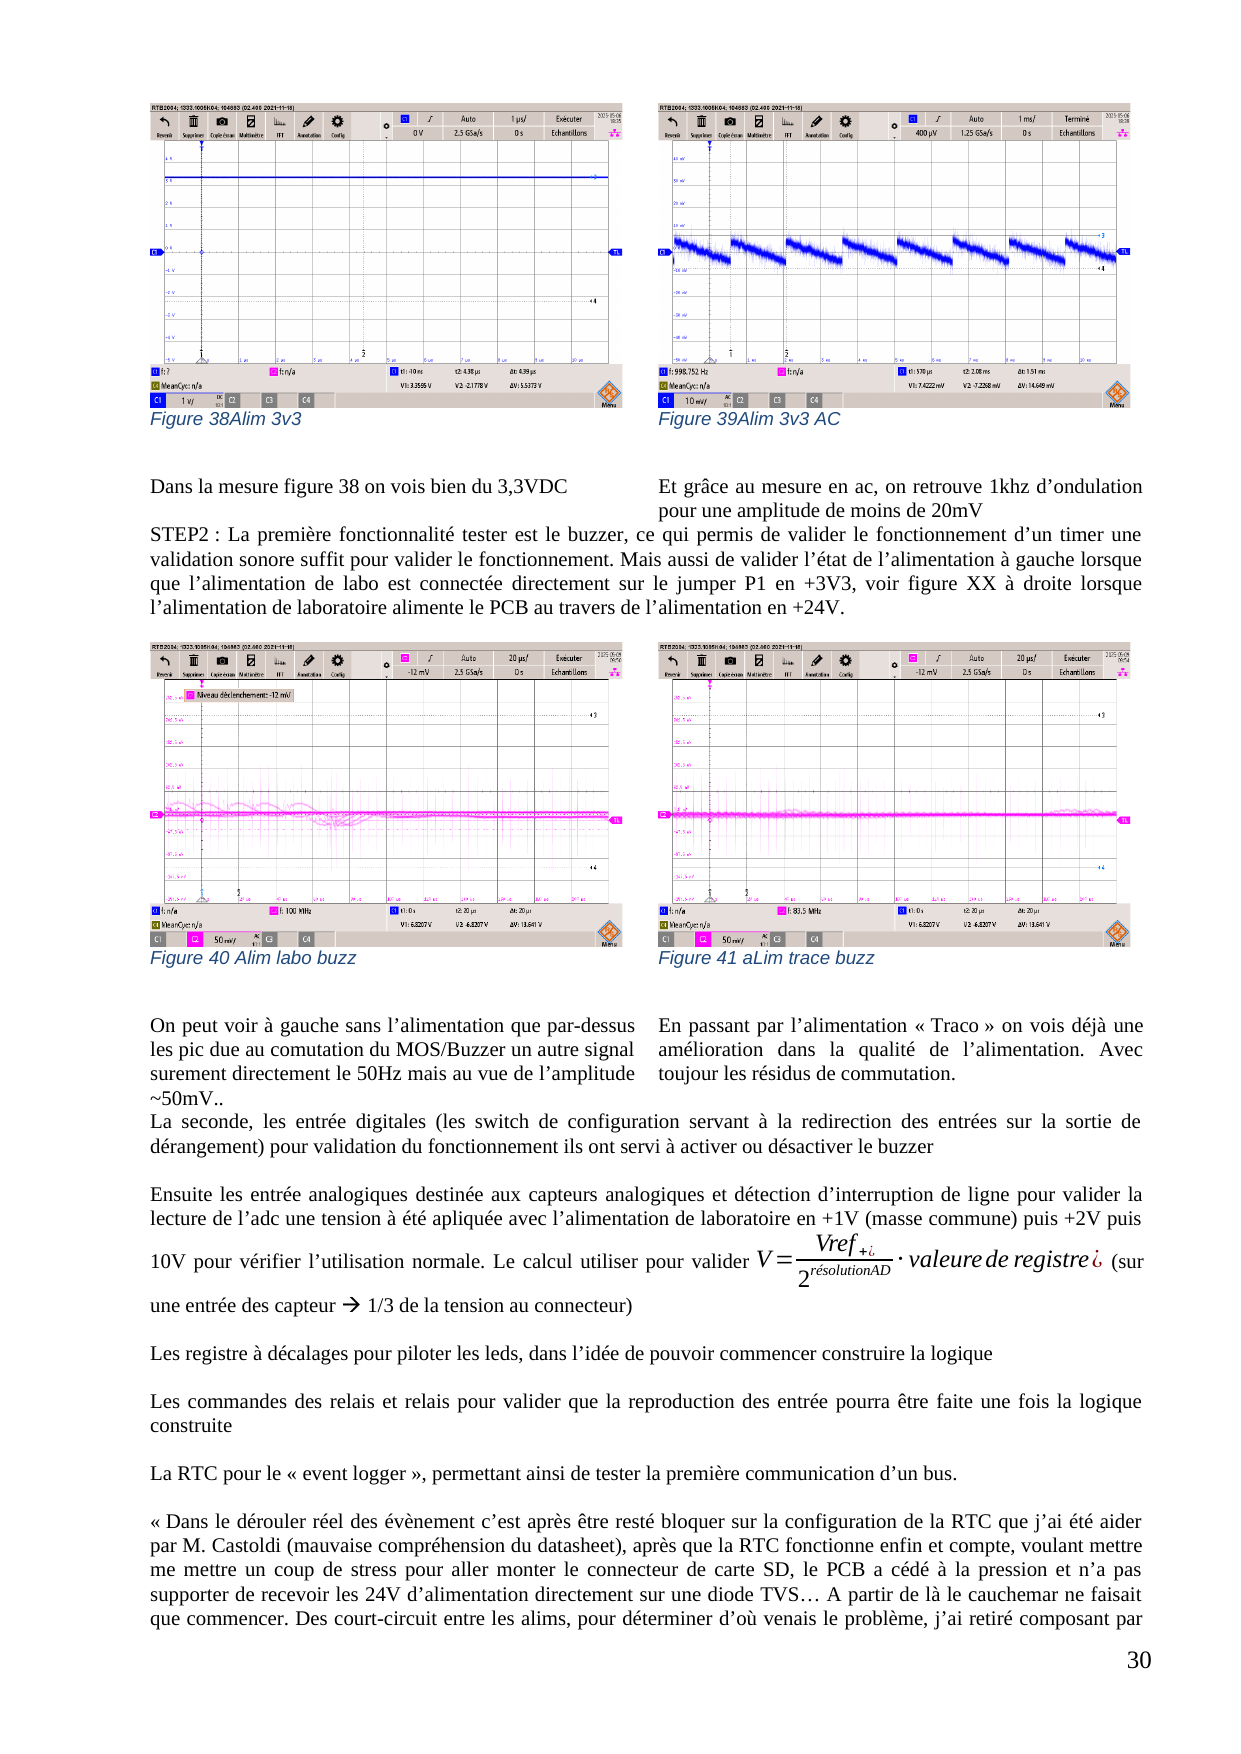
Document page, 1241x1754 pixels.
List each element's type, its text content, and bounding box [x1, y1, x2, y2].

table_cell Ensuite les entrée analogiques destinée aux capteurs analogiques et détection d’interruption de ligne pour valider la lecture de l’adc une tension à été apliquée avec l’alimentation de laboratoire en +1V (masse commune) puis +2V puis 10V pour vérifier l’utilisation normale. Le calcul utiliser pour valider (sur une entrée des capteur 1/3 de la tension au connecteur) [139, 1182, 1155, 1341]
picture [150, 642, 623, 947]
table_cell On peut voir à gauche sans l’alimentation que par-dessus les pic due au comutation du MOS/Buzzer un autre signal surement directement le 50Hz mais au vue de l’amplitude ~50mV.. [139, 1013, 647, 1109]
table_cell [139, 1509, 1155, 1629]
table_cell Les commandes des relais et relais pour valider que la reproduction des entrée pourra être faite une fois la logique construite [139, 1389, 1155, 1461]
table_cell En passant par l’alimentation « Traco » on vois déjà une amélioration dans la qualité de l’alimentation. Avec toujour les résidus de commutation. [647, 1013, 1155, 1109]
table_cell STEP2 : La première fonctionnalité tester est le buzzer, ce qui permis de valider le fonctionnement d’un timer une validation sonore suffit pour valider le fonctionnement. Mais aussi de valider l’état de l’alimentation à gauche lorsque que l’alimentation de labo est connectée directement sur le jumper P1 en +3V3, voir figure XX à droite lorsque l’alimentation de laboratoire alimente le PCB au travers de l’alimentation en +24V. [139, 523, 1155, 643]
table_cell La RTC pour le « event logger », permettant ainsi de tester la première communication d’un bus. [139, 1461, 1155, 1509]
table_cell La seconde, les entrée digitales (les switch de configuration servant à la redirection des entrées sur la sortie de dérangement) pour validation du fonctionnement ils ont servi à activer ou désactiver le buzzer [139, 1110, 1155, 1182]
table_cell Les registre à décalages pour piloter les leds, dans l’idée de pouvoir commencer construire la logique [139, 1341, 1155, 1389]
table_cell Figure 39Alim 3v3 AC [647, 104, 1155, 474]
table_cell Et grâce au mesure en ac, on retrouve 1khz d’ondulation pour une amplitude de moins de 20mV [647, 474, 1155, 522]
table_cell Dans la mesure figure 38 on vois bien du 3,3VDC [139, 474, 647, 522]
picture [658, 103, 1131, 408]
table_cell Figure 40 Alim labo buzz [139, 643, 647, 1013]
table_cell Figure 38Alim 3v3 [139, 104, 647, 474]
picture [150, 103, 623, 408]
picture [658, 642, 1131, 947]
table_cell Figure 41 aLim trace buzz [647, 643, 1155, 1013]
